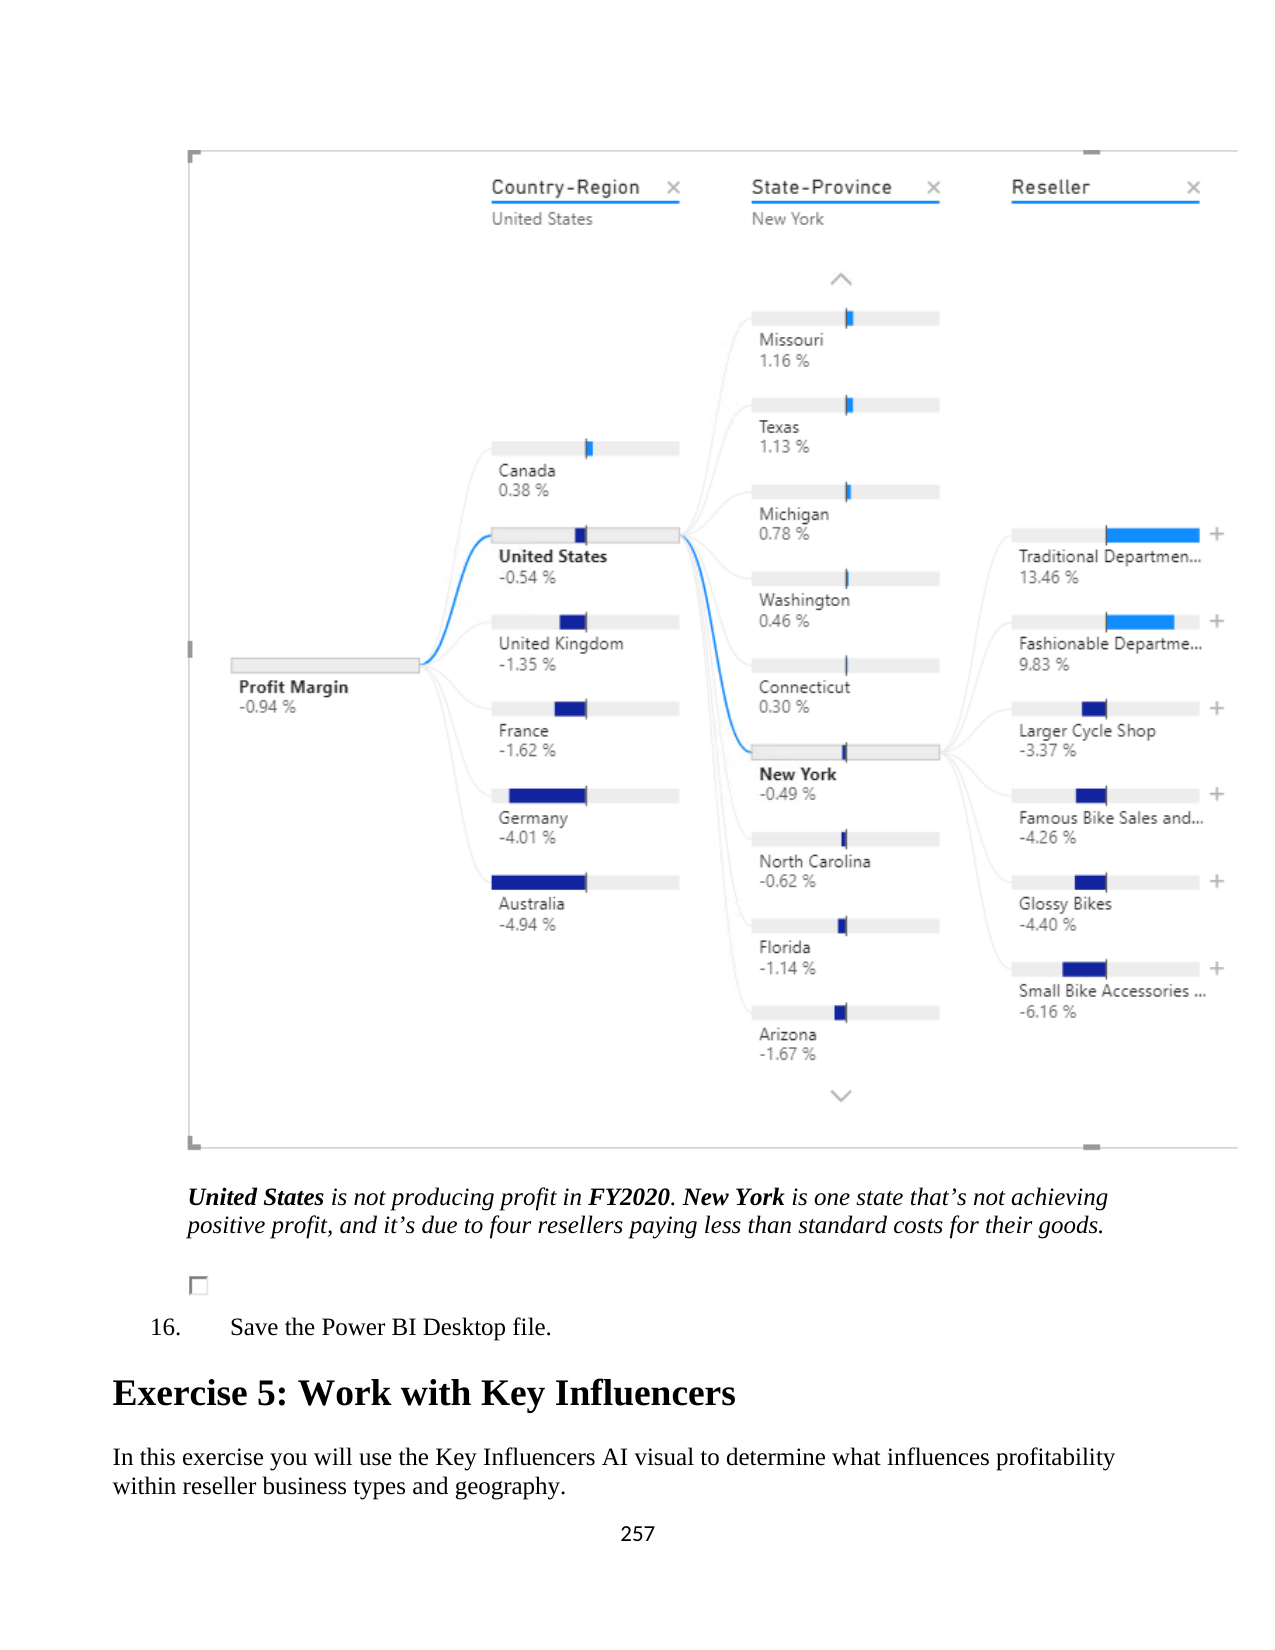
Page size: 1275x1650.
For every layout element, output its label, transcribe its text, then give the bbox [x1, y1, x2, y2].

text Exercise 5: Work with Key Influencers [112, 1370, 1162, 1413]
text In this exercise you will use the Key Influencers AI visual to determine what influences profitability within reseller business types and geography. [112, 1442, 1162, 1500]
picture [187, 150, 1238, 1153]
text United States is not producing profit in FY2020. New York is one state that’s not achieving positive profit, and it’s due to four resellers paying less than standard costs for their goods. [187, 1182, 1162, 1239]
list Save the Power BI Desktop file. [150, 1268, 1162, 1341]
